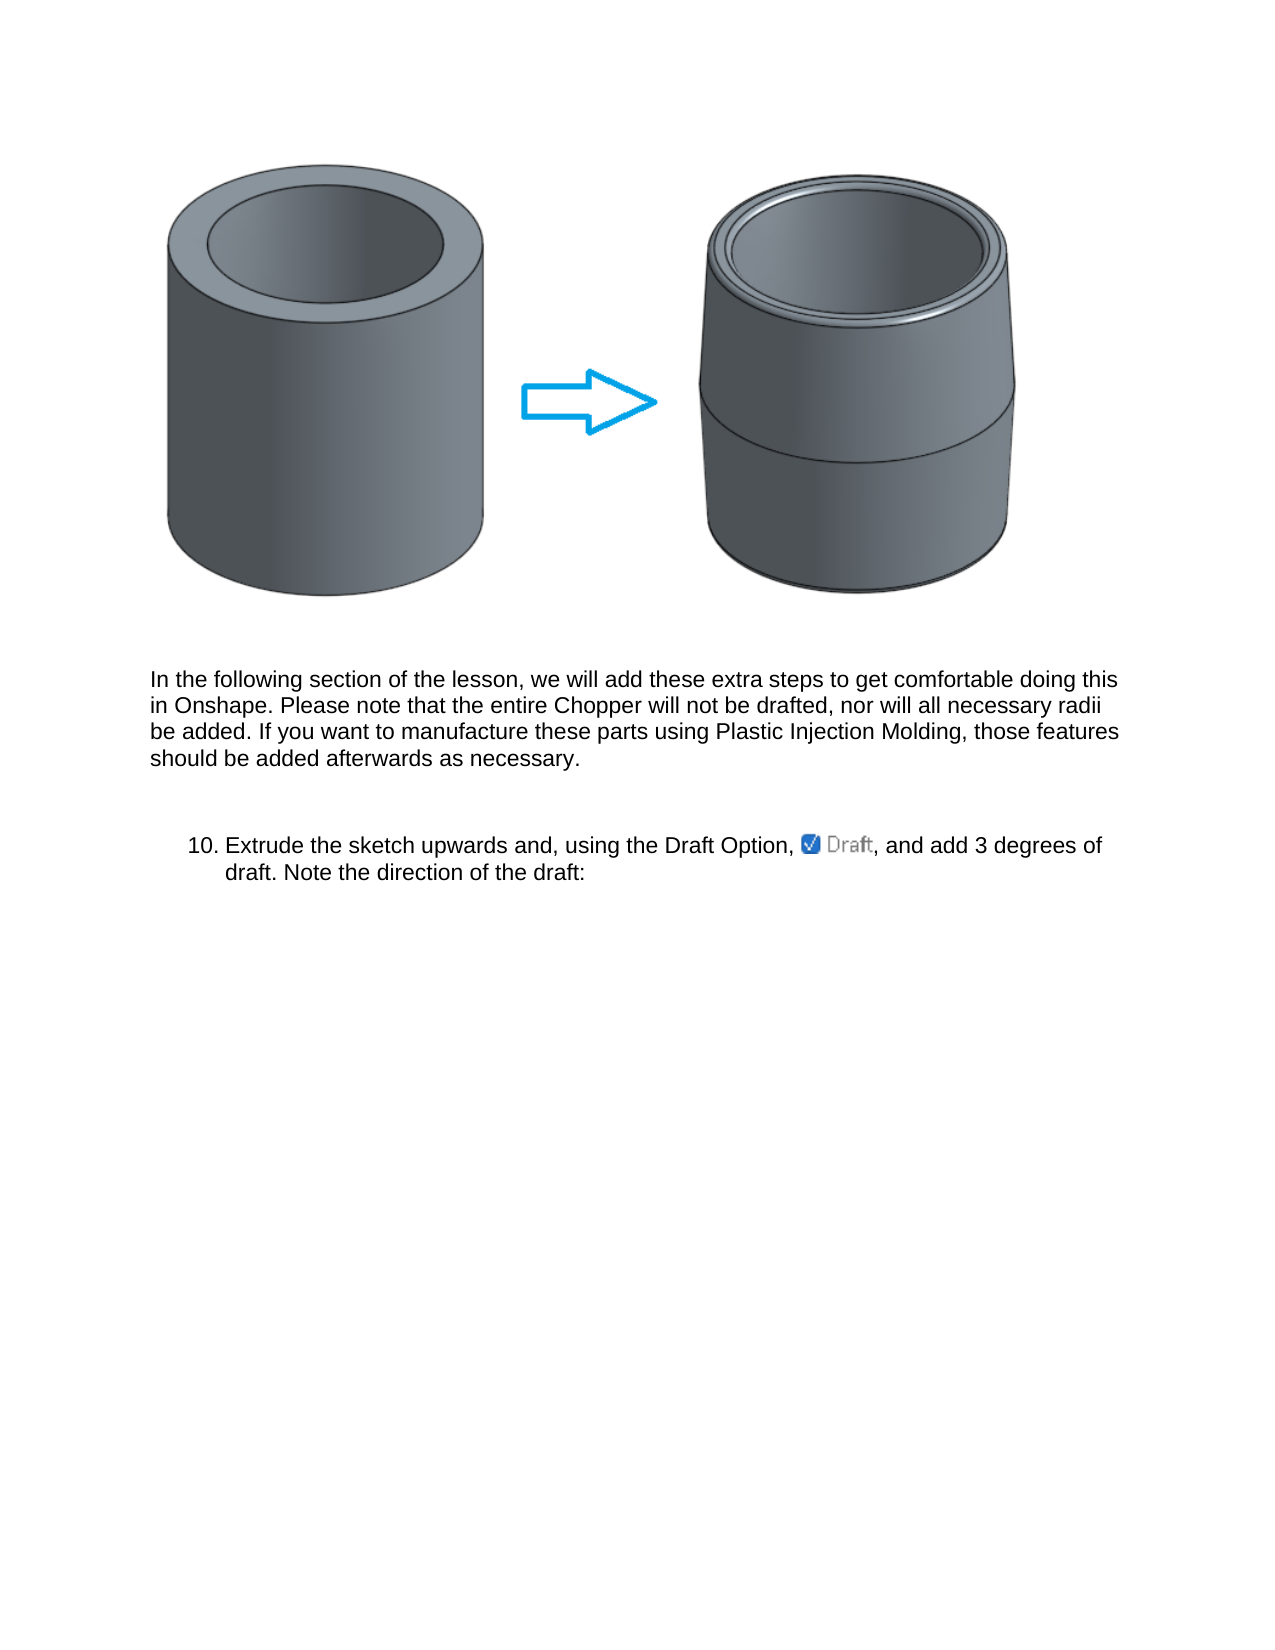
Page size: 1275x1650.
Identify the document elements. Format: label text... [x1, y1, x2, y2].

picture [150, 150, 1125, 613]
picture [800, 823, 873, 854]
list Extrude the sketch upwards and, using the Draft Option, , and add 3 degrees of draft. Note the direction of the draft: [187, 824, 1125, 885]
text In the following section of the lesson, we will add these extra steps to get comfortable doing this in Onshape. Please note that the entire Chopper will not be drafted, nor will all necessary radii be added. If you want to manufacture these parts using Plastic Injection Molding, those features should be added afterwards as necessary. [150, 666, 1125, 771]
